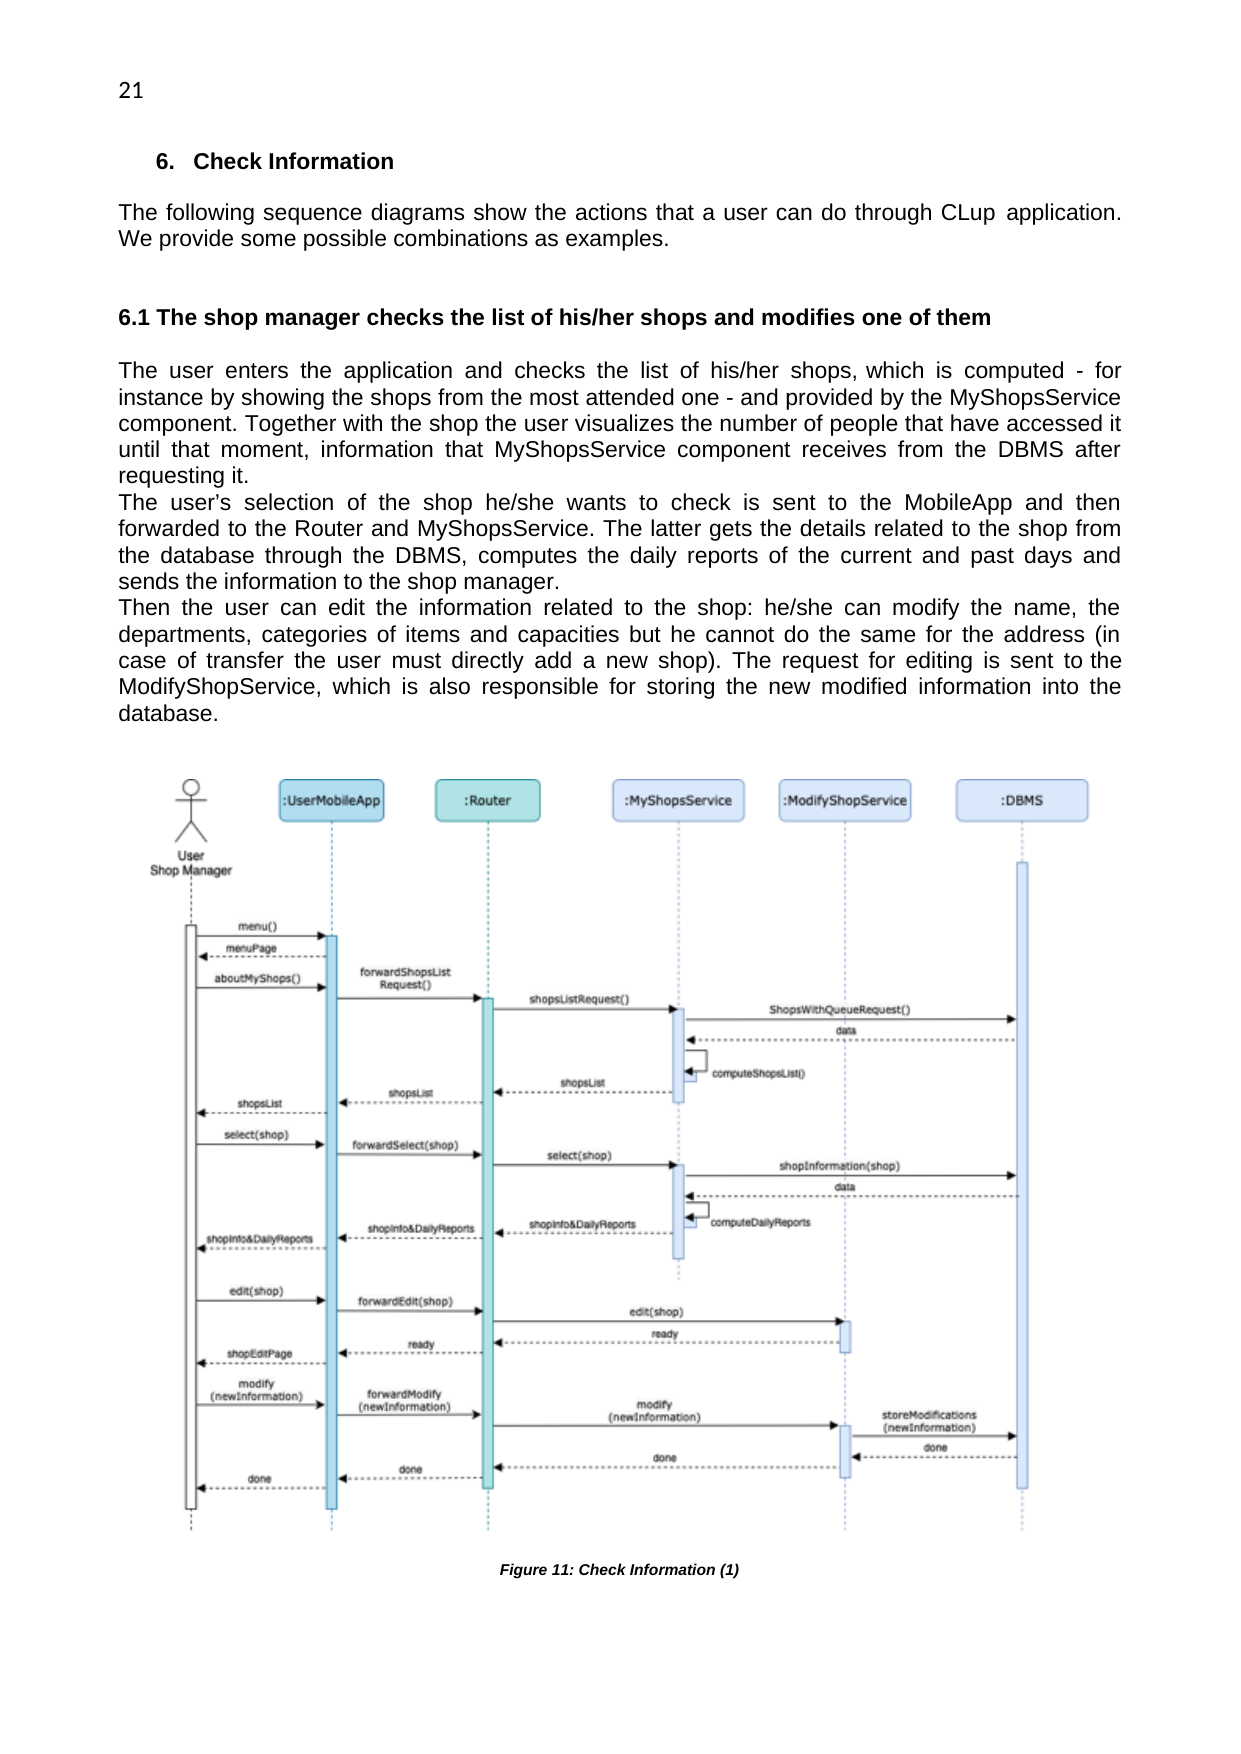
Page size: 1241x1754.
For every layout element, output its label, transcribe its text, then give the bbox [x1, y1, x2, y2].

text The user’s selection of the shop he/she wants to check is sent to the MobileApp and then forwarded to the Router and MyShopsService. The latter gets the details related to the shop from the database through the DBMS, computes the daily reports of the current and past days and sends the information to the shop manager. [118, 489, 1122, 594]
text Figure 11: Check Information (1) [118, 1561, 1122, 1579]
list Check Information [156, 148, 1122, 174]
text Then the user can edit the information related to the shop: he/she can modify the name, the departments, categories of items and capacities but he cannot do the same for the address (in case of transfer the user must directly add a new shop). The request for editing is sent to the ModifyShopService, which is also responsible for storing the new modified information into the database. [118, 594, 1122, 726]
text 6.1 The shop manager checks the list of his/her shops and modifies one of them [118, 304, 1122, 331]
picture [150, 779, 1090, 1532]
text The user enters the application and checks the list of his/her shops, which is computed - for instance by showing the shops from the most attended one - and provided by the MyShopsService component. Together with the shop the user visualizes the number of people that have accessed it until that moment, information that MyShopsService component receives from the DBMS after requesting it. [118, 357, 1122, 489]
text The following sequence diagrams show the actions that a user can do through CLup application. We provide some possible combinations as examples. [118, 199, 1122, 252]
